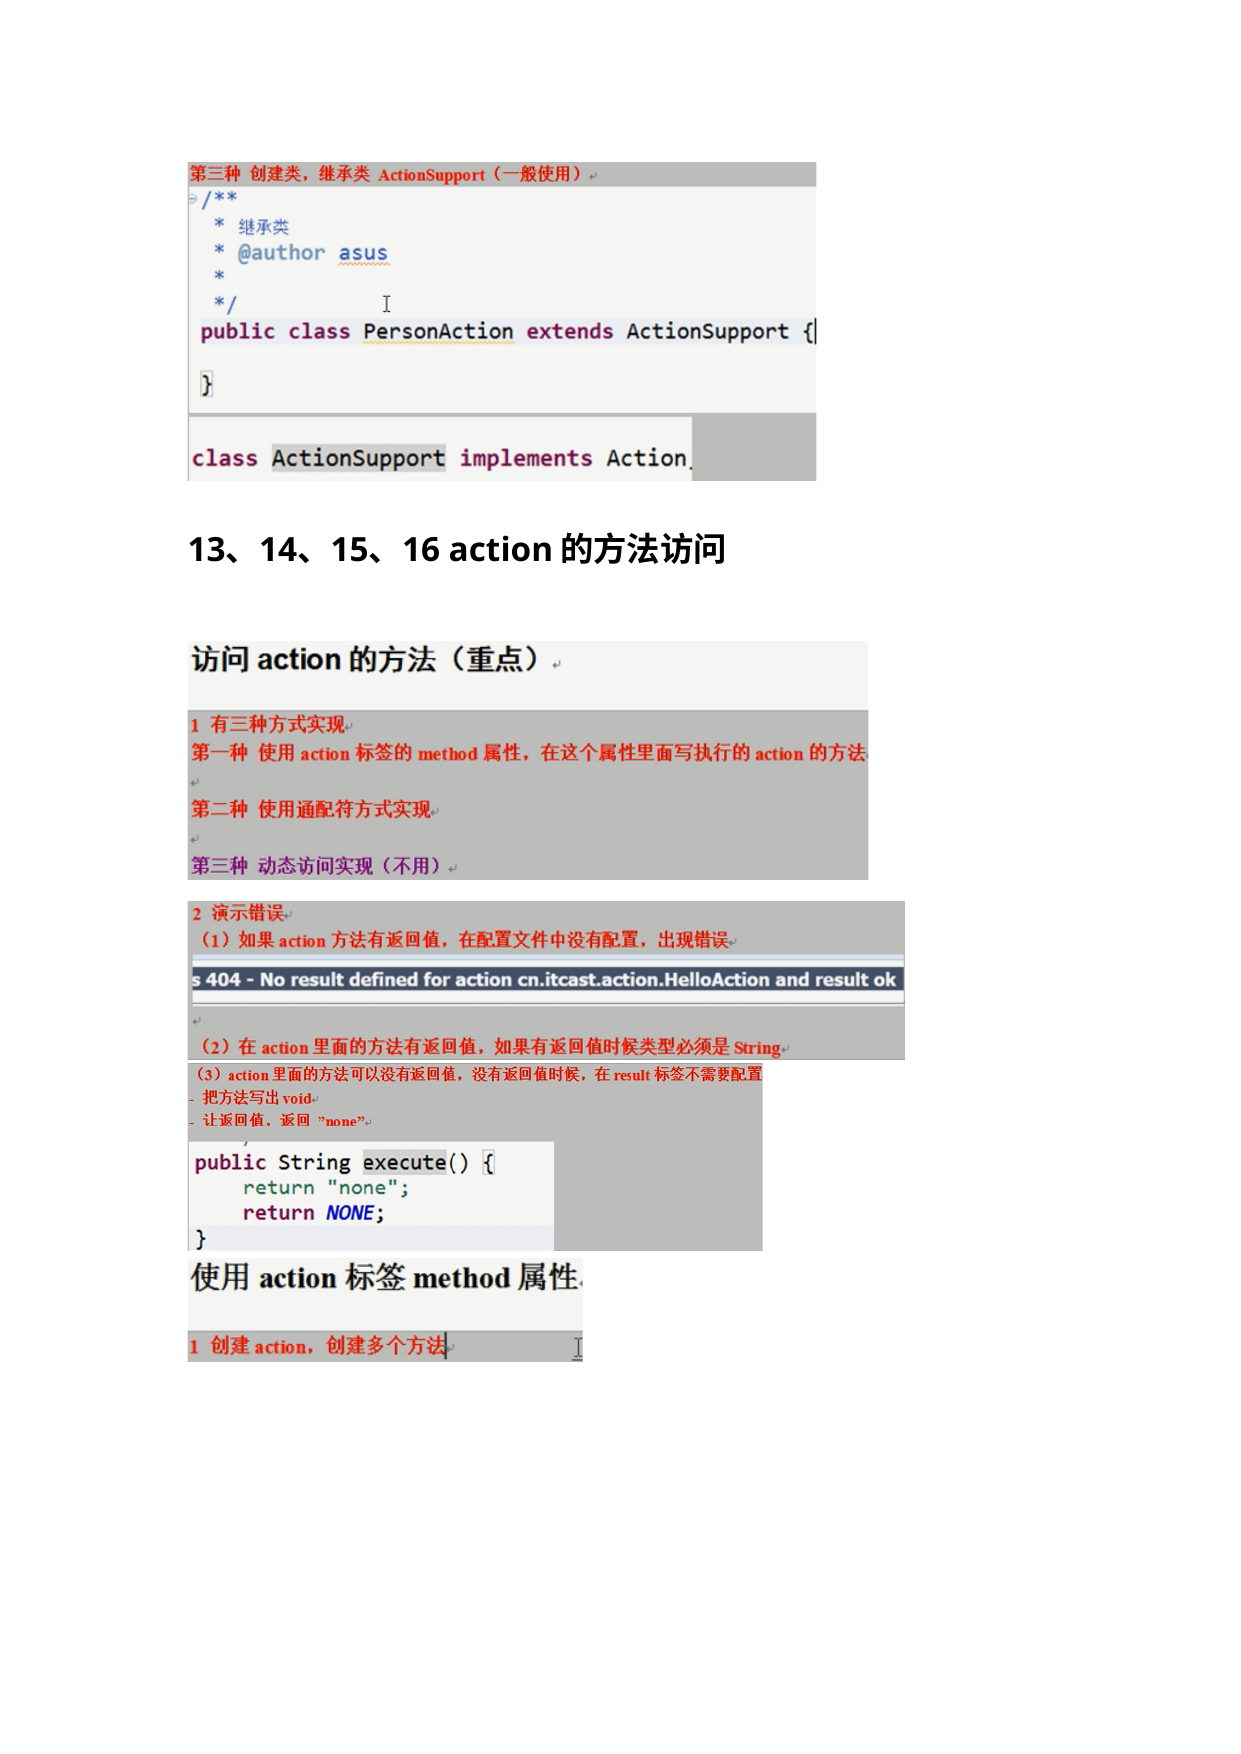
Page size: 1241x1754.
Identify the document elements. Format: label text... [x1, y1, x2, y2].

subtitle 13、14、15、16 action的方法访问 [187, 514, 1053, 579]
picture [187, 901, 905, 1060]
picture [187, 1063, 763, 1251]
picture [187, 1258, 583, 1362]
picture [187, 641, 869, 880]
picture [187, 162, 817, 481]
